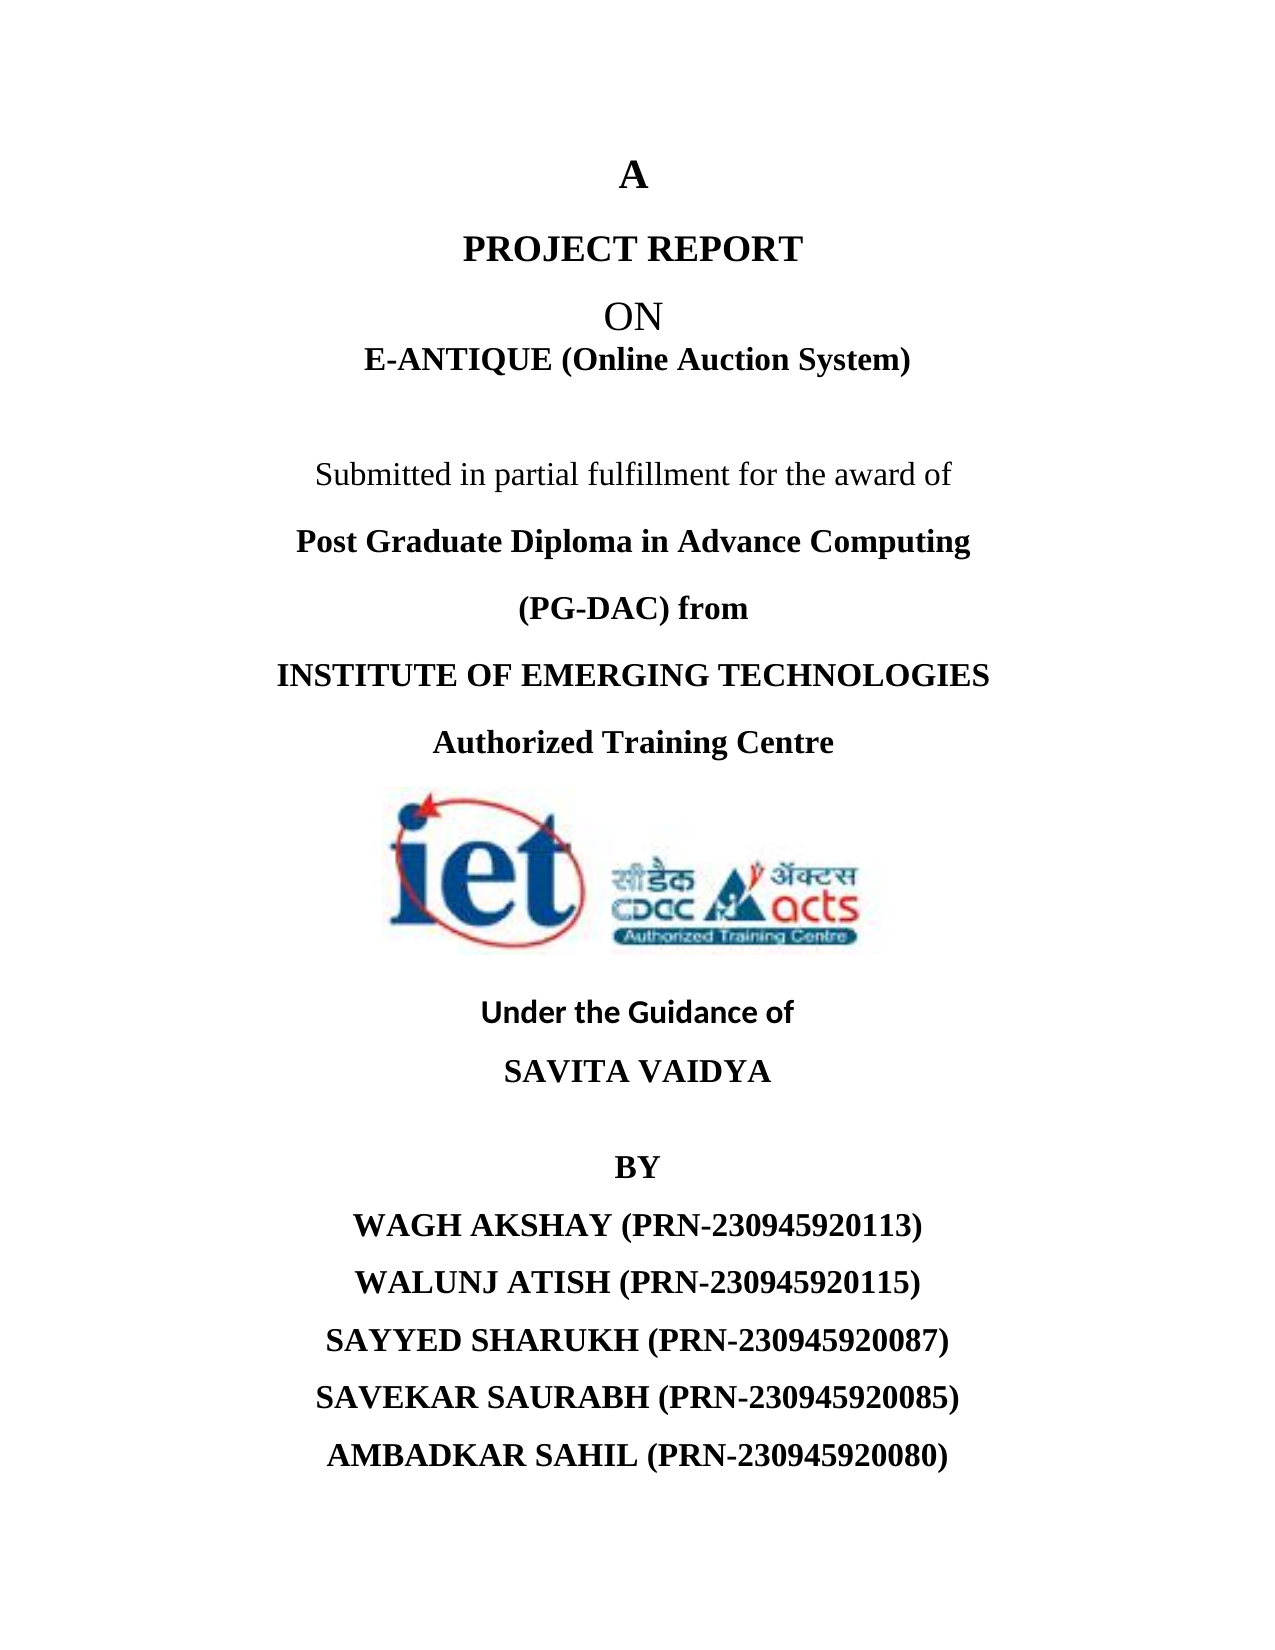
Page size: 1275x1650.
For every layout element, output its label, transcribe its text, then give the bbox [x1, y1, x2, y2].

text Post Graduate Diploma in Advance Computing [150, 521, 1117, 559]
text Under the Guidance of [150, 991, 1125, 1031]
text Authorized Training Centre [150, 722, 1117, 761]
text E-ANTIQUE (Online Auction System) [150, 339, 1125, 377]
text AMBADKAR SAHIL (PRN-230945920080) [150, 1435, 1125, 1473]
text ON [150, 291, 1117, 339]
text SAYYED SHARUKH (PRN-230945920087) [150, 1320, 1125, 1358]
text BY [150, 1147, 1125, 1186]
picture [382, 787, 884, 955]
text (PG-DAC) from [150, 588, 1117, 627]
text PROJECT REPORT [150, 226, 1116, 269]
text WALUNJ ATISH (PRN-230945920115) [150, 1262, 1125, 1301]
text A [150, 150, 1117, 198]
text SAVITA VAIDYA [150, 1052, 1125, 1090]
text INSTITUTE OF EMERGING TECHNOLOGIES [150, 655, 1117, 694]
text WAGH AKSHAY (PRN-230945920113) [150, 1205, 1125, 1243]
text Submitted in partial fulfillment for the award of [150, 454, 1117, 492]
text SAVEKAR SAURABH (PRN-230945920085) [150, 1377, 1125, 1416]
